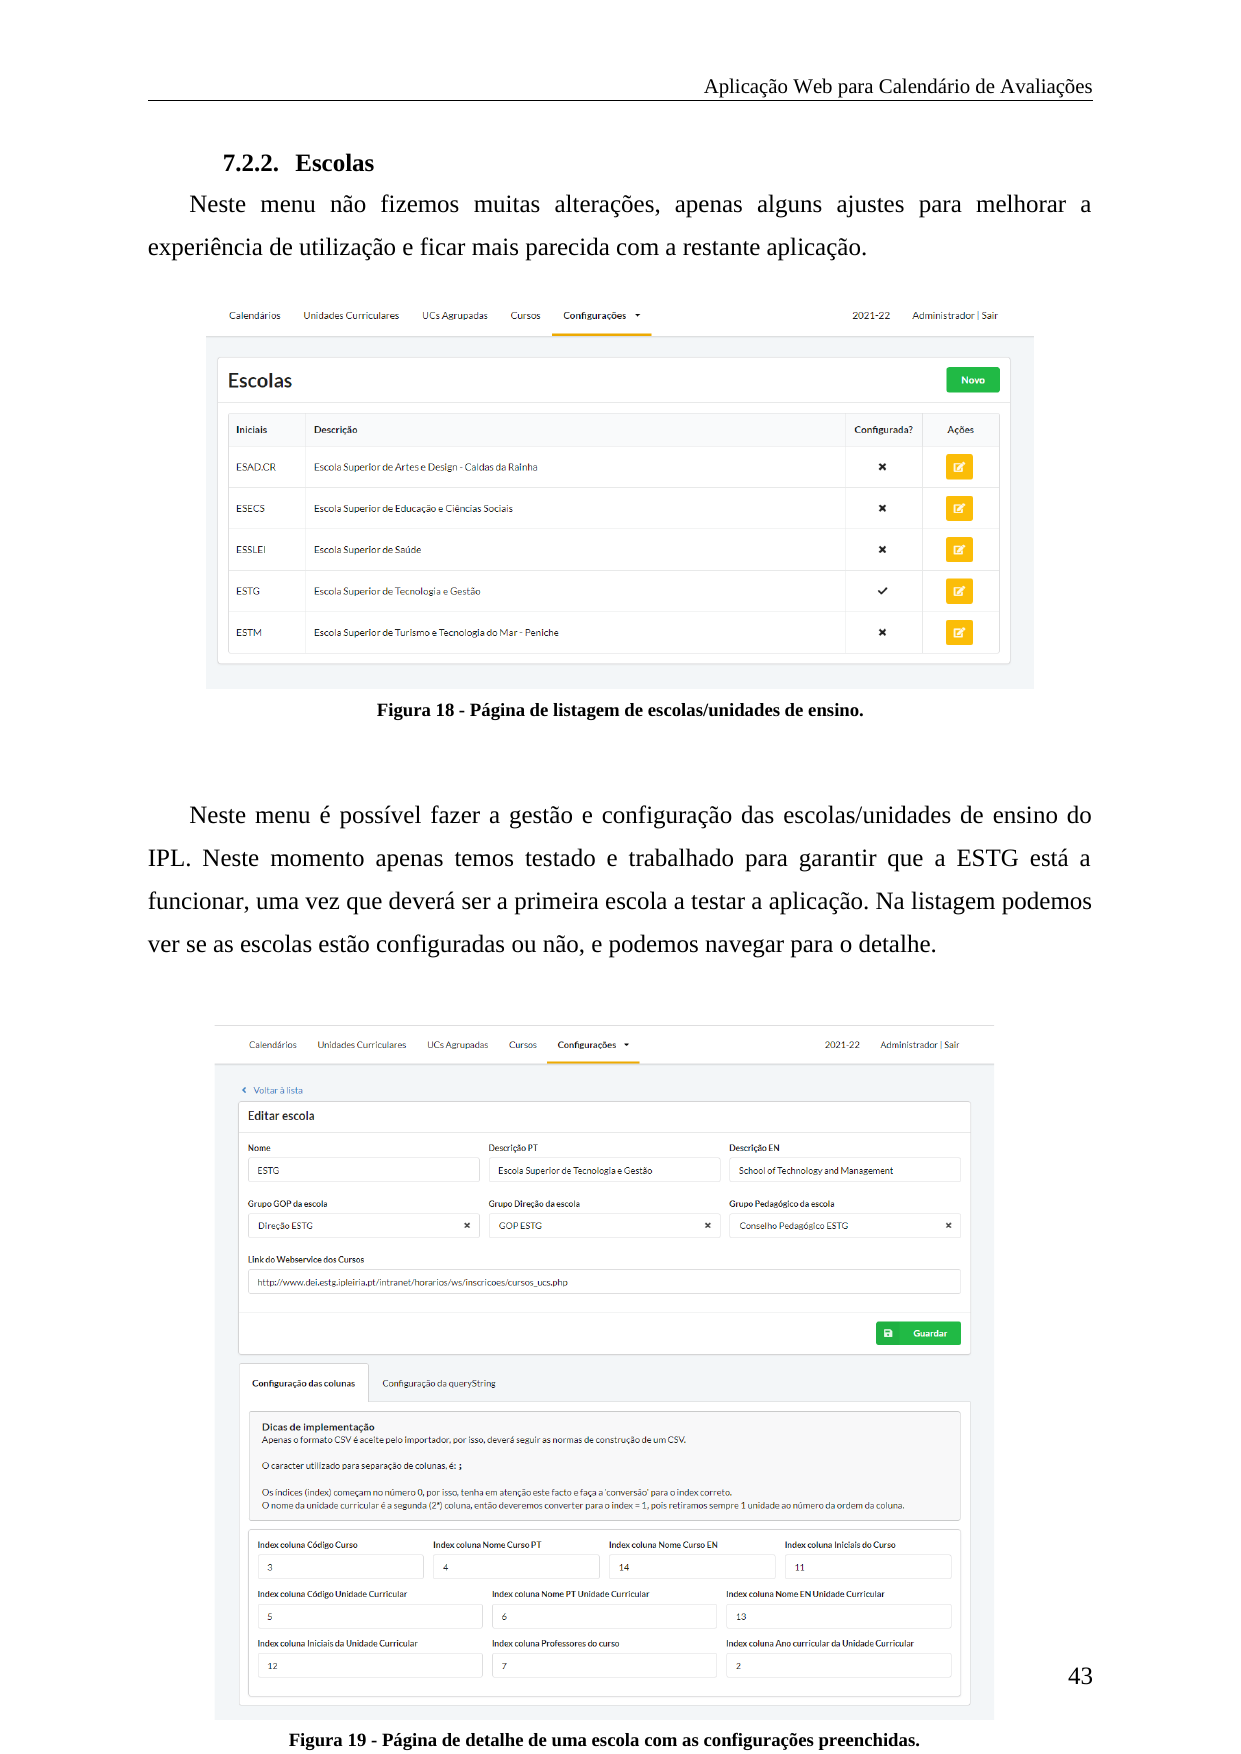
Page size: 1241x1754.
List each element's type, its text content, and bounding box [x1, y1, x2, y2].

picture [214, 1025, 995, 1720]
subtitle Escolas [223, 148, 1093, 176]
text Neste menu não fizemos muitas alterações, apenas alguns ajustes para melhorar a experiência de utilização e ficar mais parecida com a restante aplicação. [148, 189, 1093, 261]
picture [206, 296, 1034, 689]
